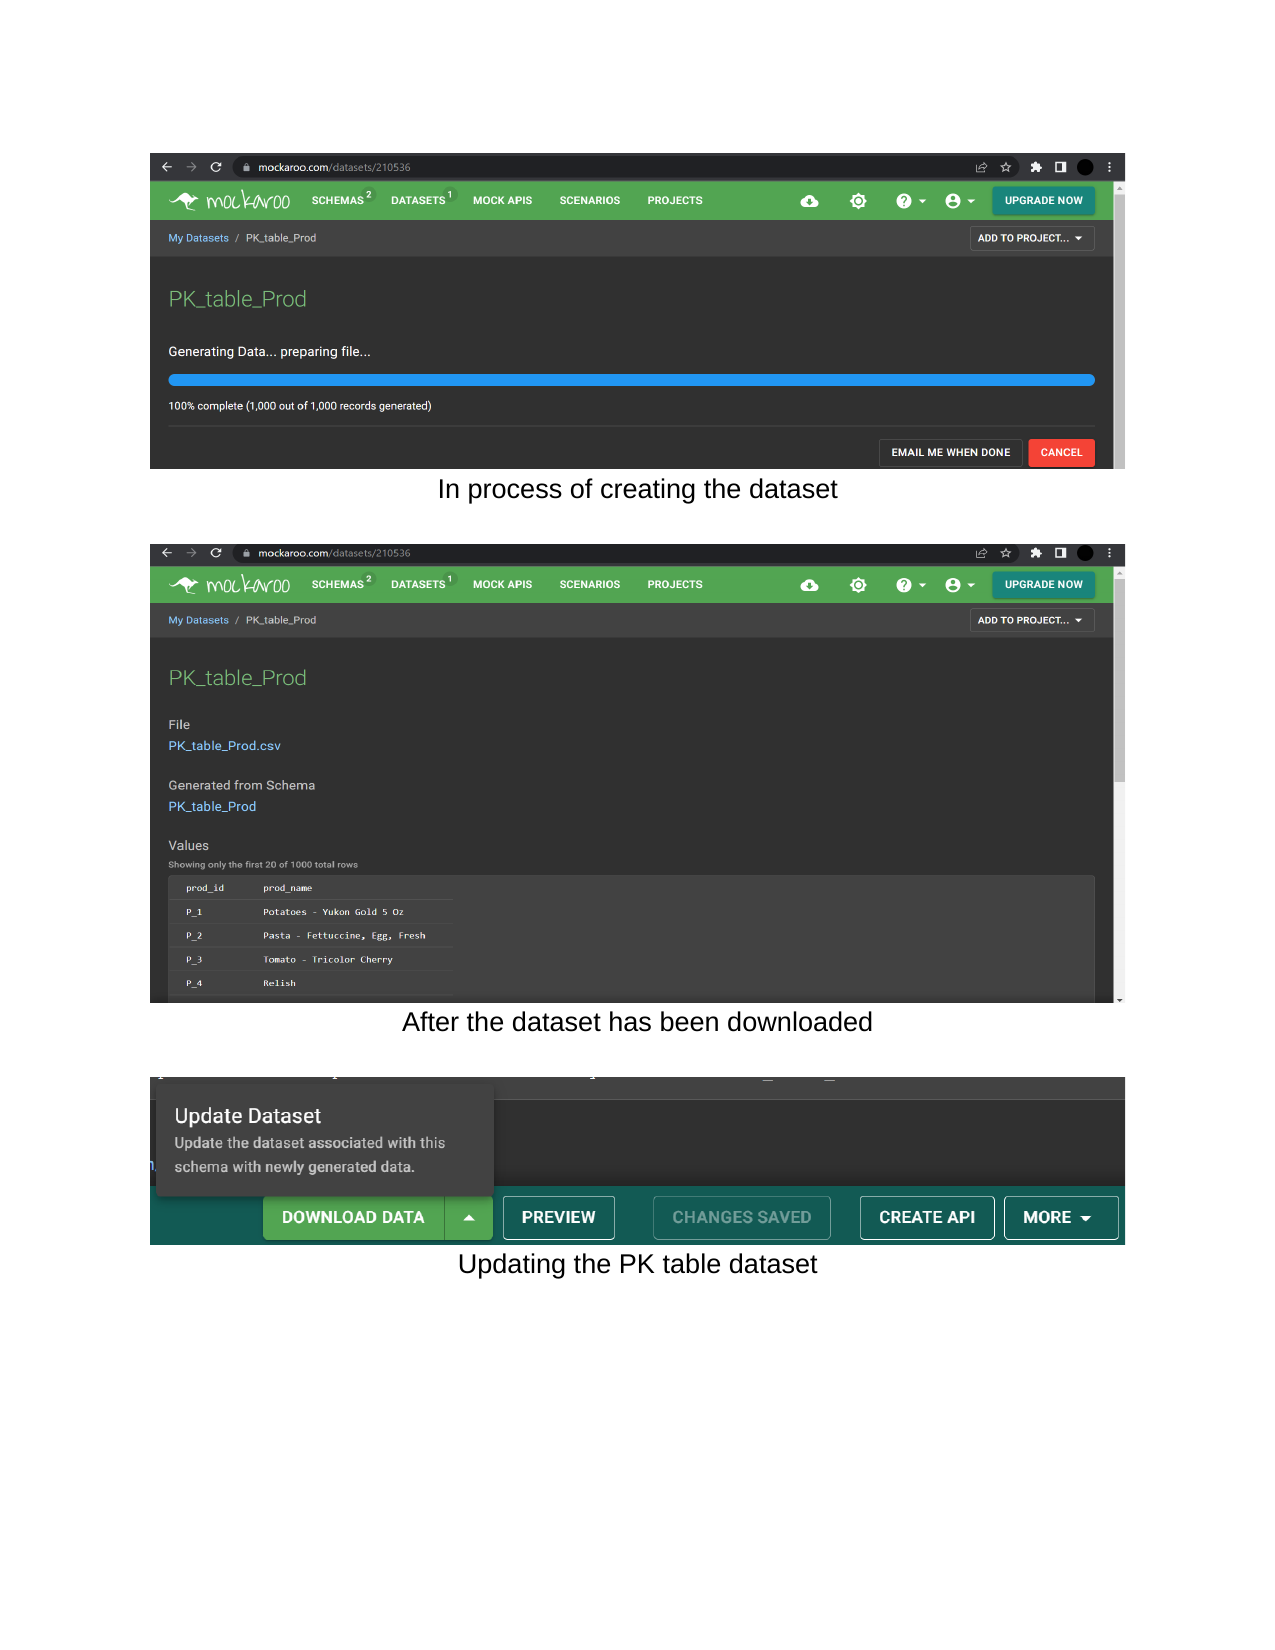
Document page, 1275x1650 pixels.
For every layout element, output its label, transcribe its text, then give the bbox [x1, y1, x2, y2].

text Updating the PK table dataset [150, 1248, 1125, 1279]
text After the dataset has been downloaded [150, 1006, 1125, 1037]
picture [150, 544, 1125, 1003]
picture [150, 1077, 1125, 1245]
picture [150, 153, 1125, 469]
text In process of creating the dataset [150, 473, 1125, 504]
